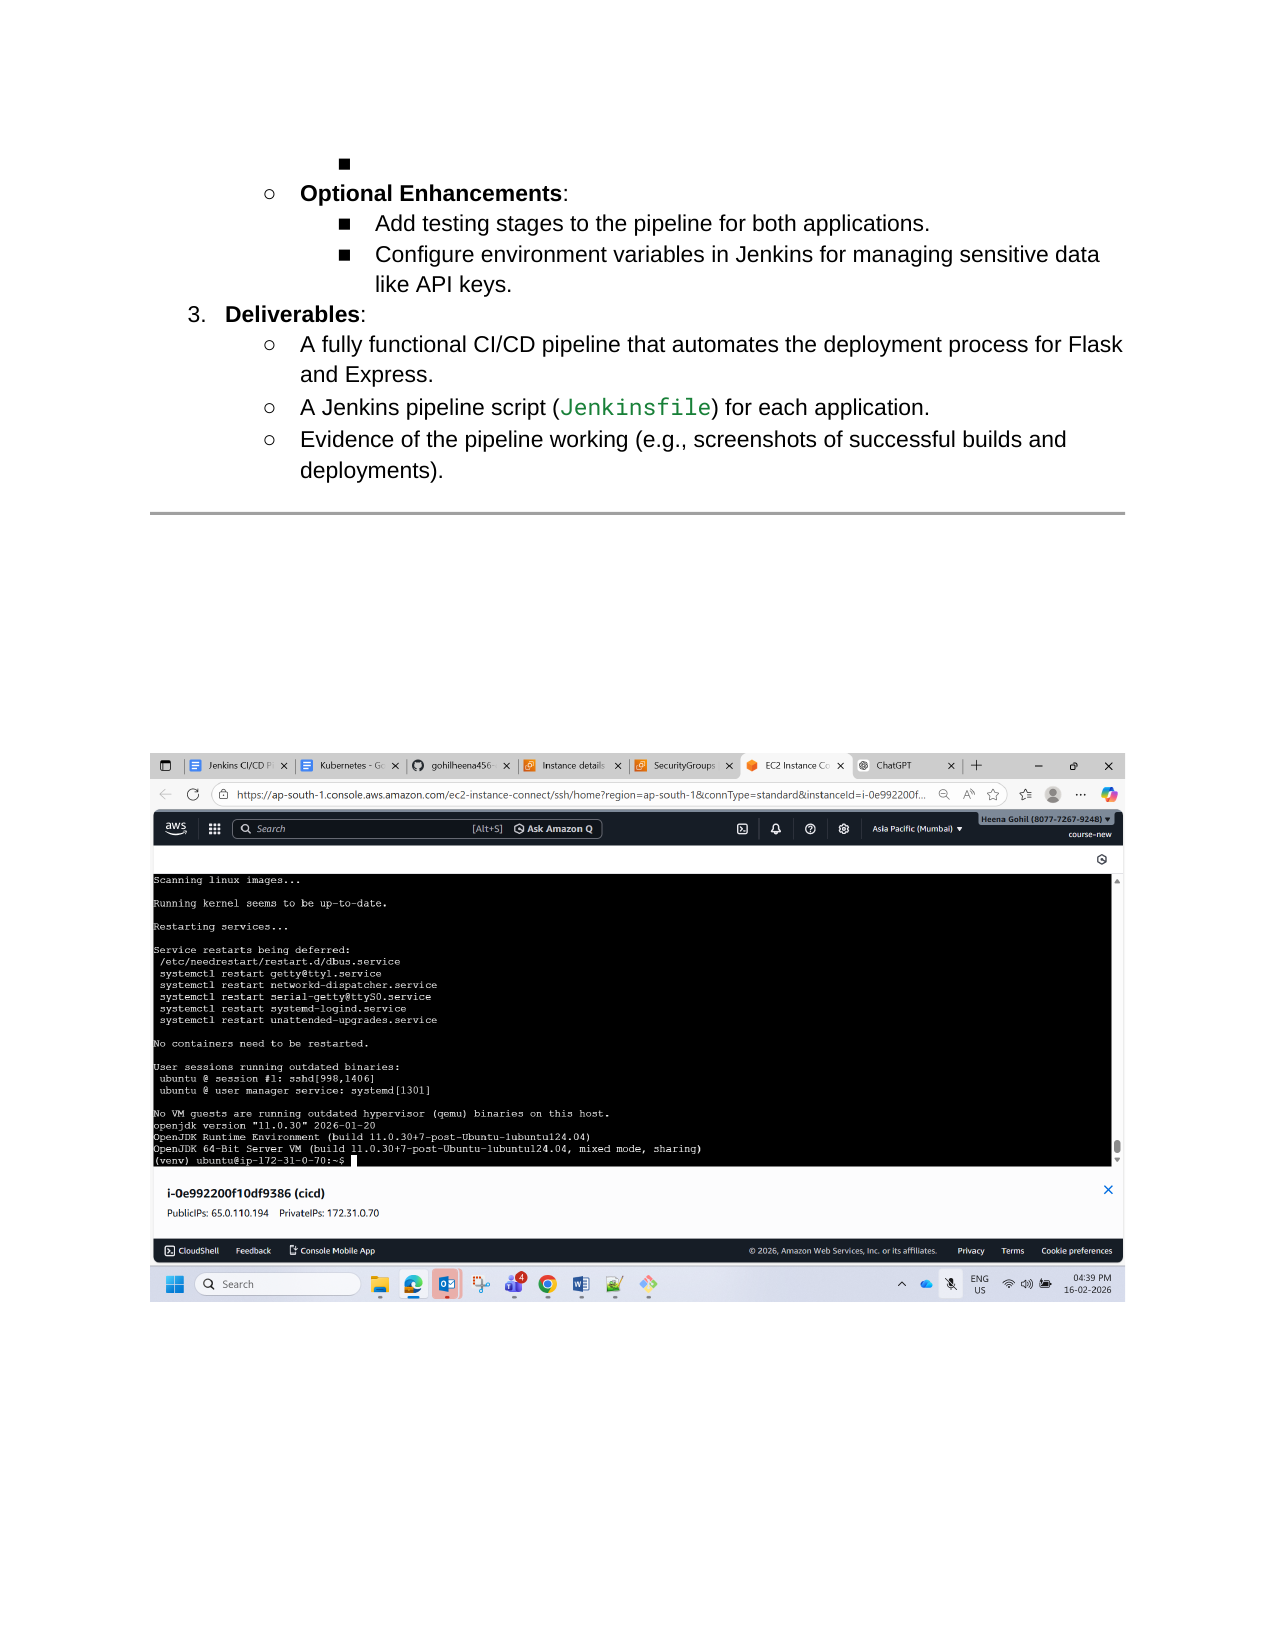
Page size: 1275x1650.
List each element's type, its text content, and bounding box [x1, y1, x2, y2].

list A Jenkins pipeline script (Jenkinsfile) for each application. [262, 392, 1125, 422]
list Configure environment variables in Jenkins for managing sensitive data like API keys. [337, 241, 1125, 297]
picture [150, 753, 1125, 1302]
list Evidence of the pipeline working (e.g., screenshots of successful builds and deployments). [262, 426, 1125, 483]
list Add testing stages to the pipeline for both applications. [337, 210, 1125, 237]
list Optional Enhancements: [262, 180, 1125, 207]
list Deliverables: [187, 301, 1125, 327]
list A fully functional CI/CD pipeline that automates the deployment process for Flask and Express. [262, 331, 1125, 388]
